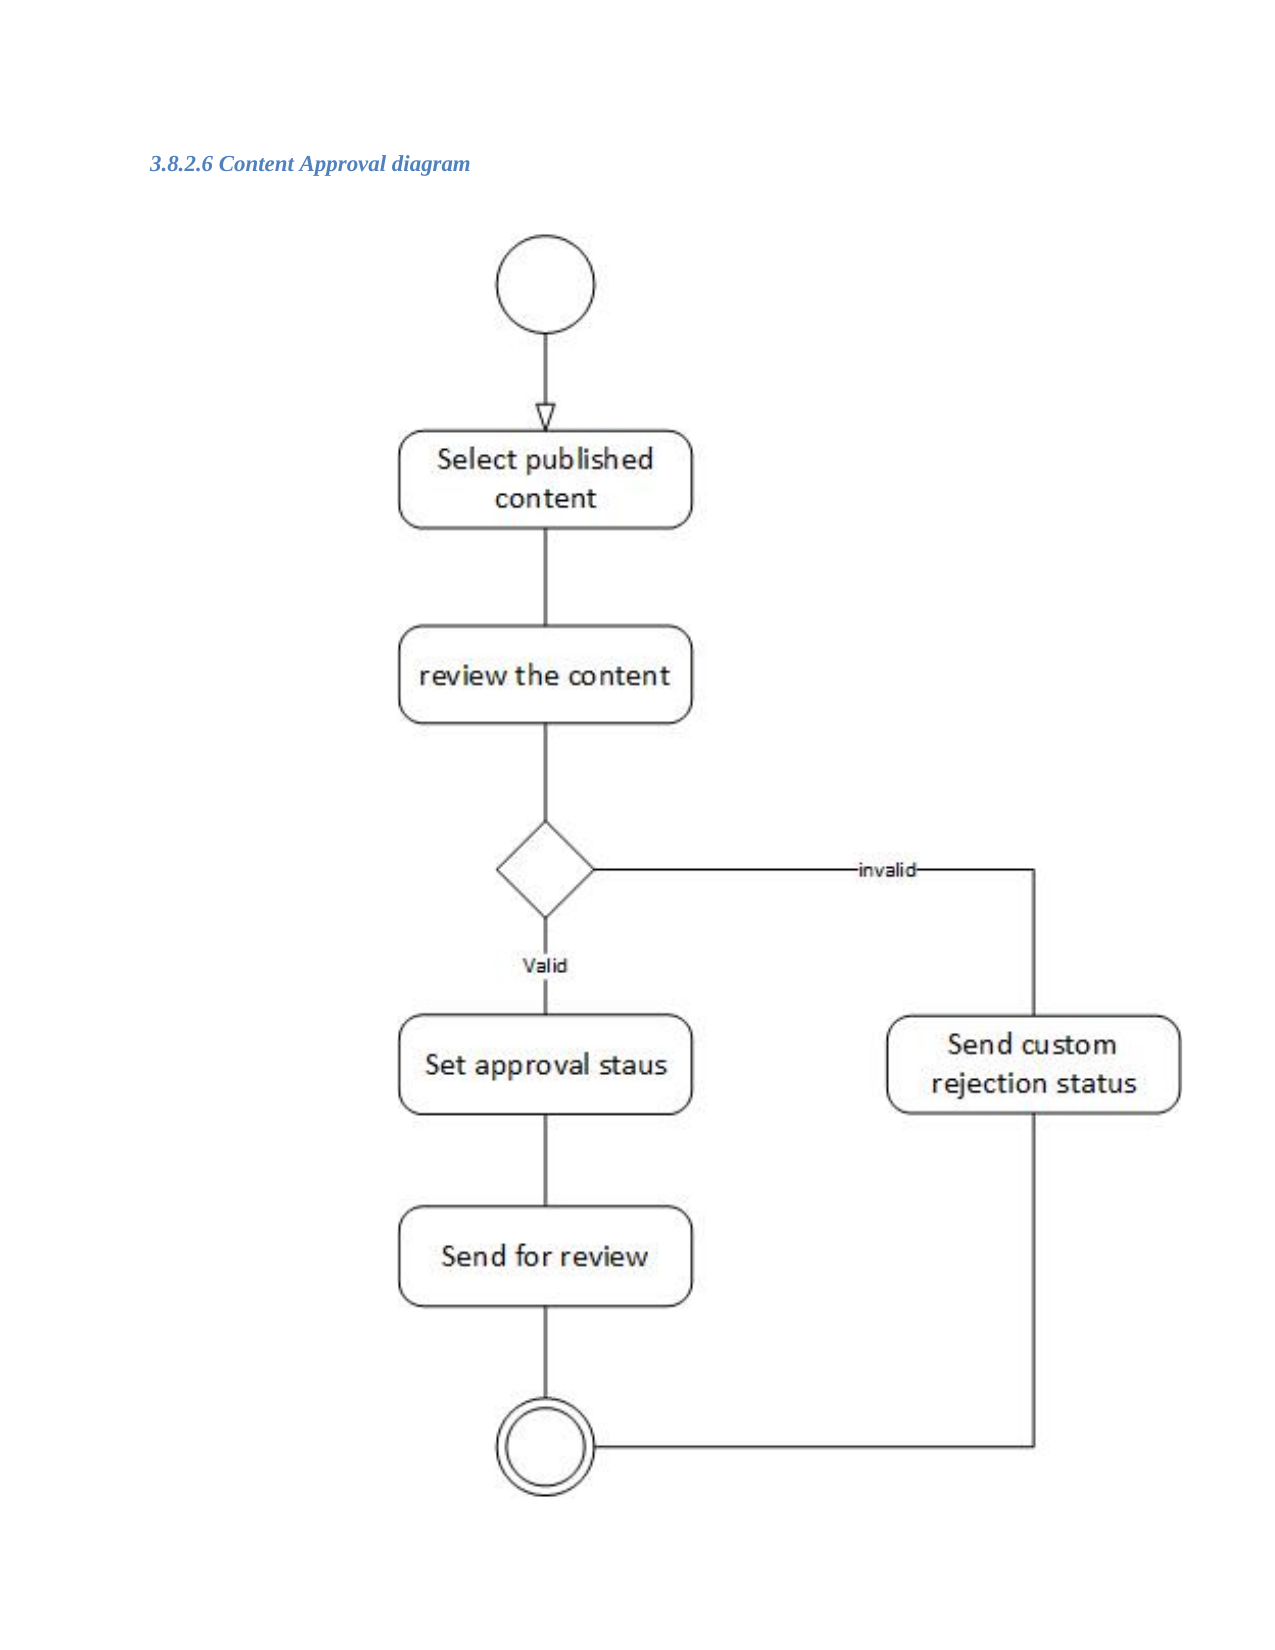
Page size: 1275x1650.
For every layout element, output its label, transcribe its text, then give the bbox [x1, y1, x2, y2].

picture [397, 233, 1183, 1499]
subtitle 3.8.2.6 Content Approval diagram [150, 150, 1125, 176]
